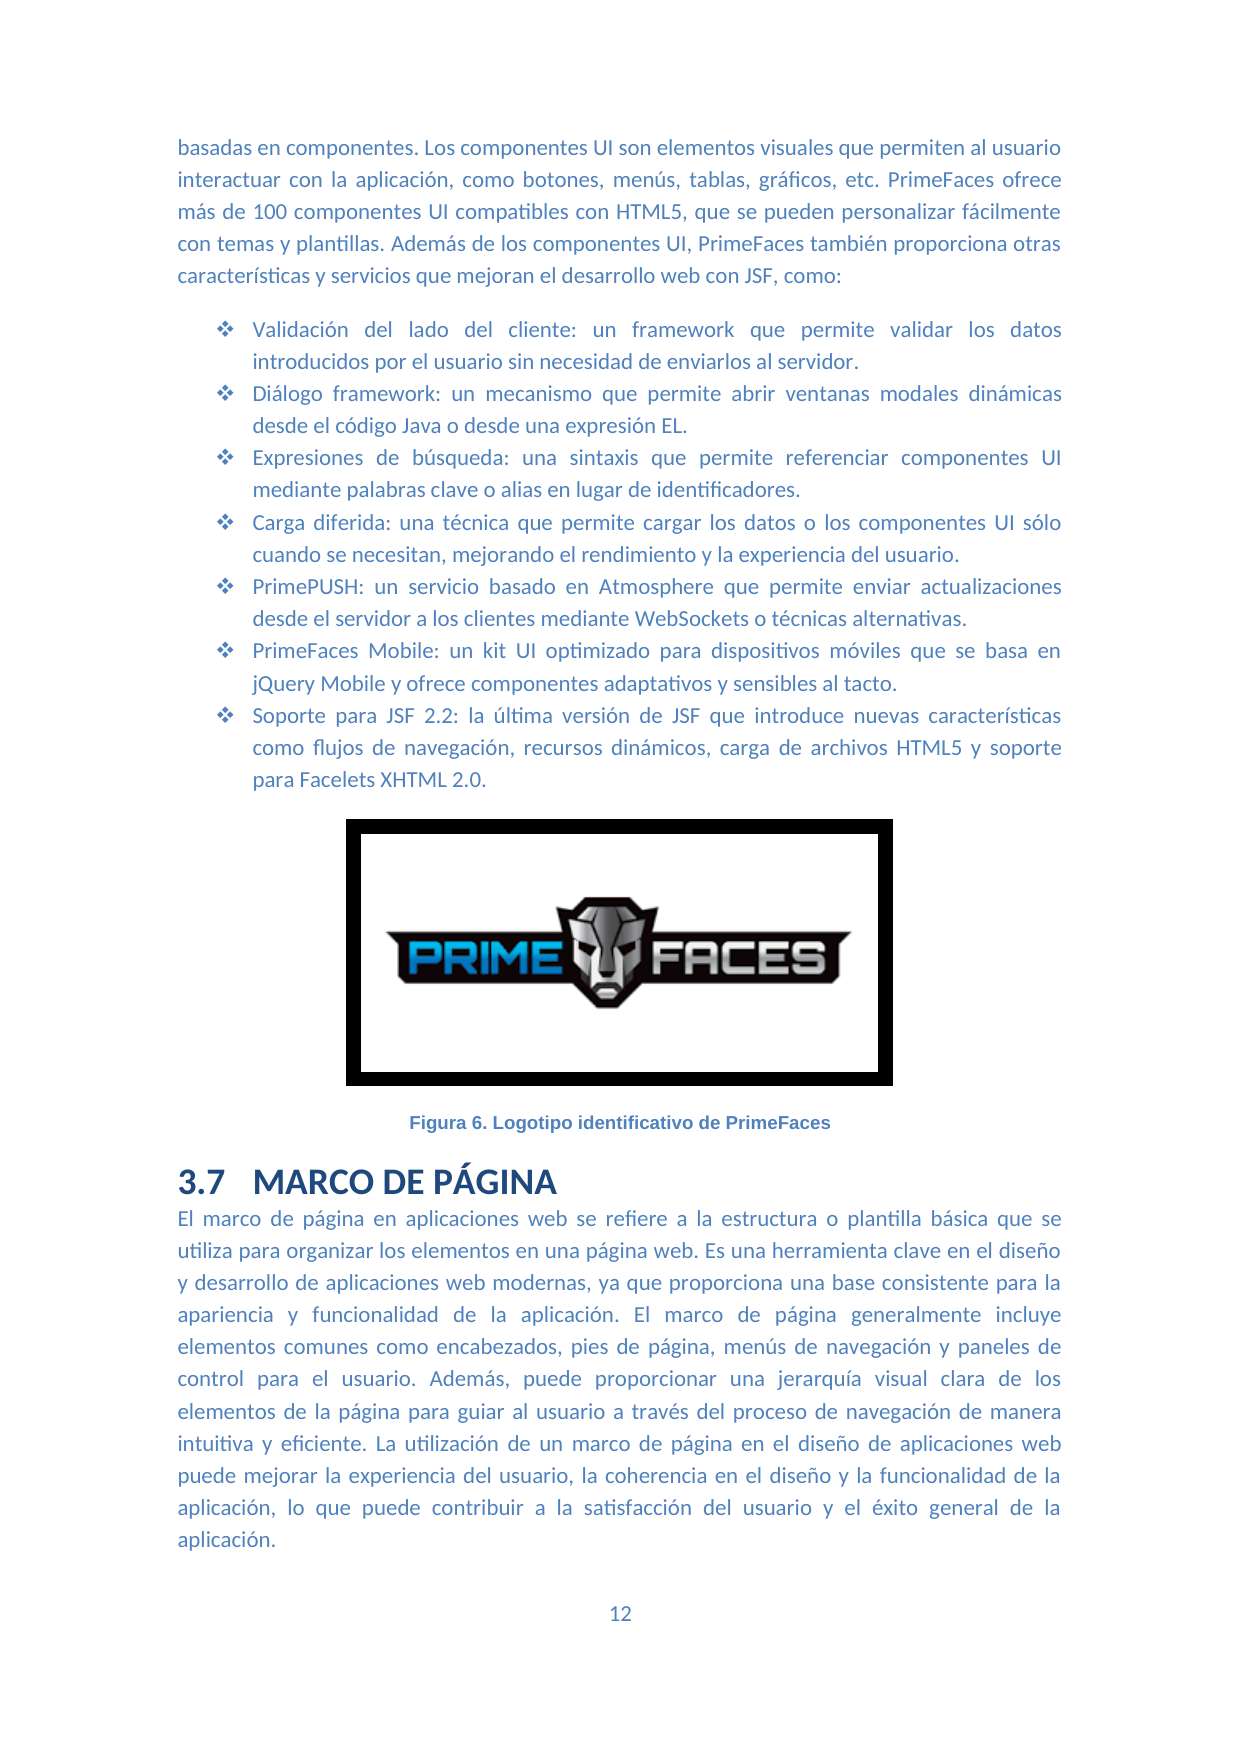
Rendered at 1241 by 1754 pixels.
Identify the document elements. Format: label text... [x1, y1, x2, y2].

list Carga diferida: una técnica que permite cargar los datos o los componentes UI sólo cuando se necesitan, mejorando el rendimiento y la experiencia del usuario. [215, 508, 1063, 568]
list PrimePUSH: un servicio basado en Atmosphere que permite enviar actualizaciones desde el servidor a los clientes mediante WebSockets o técnicas alternativas. [215, 572, 1063, 632]
subtitle MARCO DE PÁGINA [177, 1158, 1063, 1204]
list Validación del lado del cliente: un framework que permite validar los datos introducidos por el usuario sin necesidad de enviarlos al servidor. [215, 315, 1063, 375]
picture [361, 834, 878, 1072]
text Figura 6. Logotipo identificativo de PrimeFaces [177, 1112, 1063, 1134]
list PrimeFaces Mobile: un kit UI optimizado para dispositivos móviles que se basa en jQuery Mobile y ofrece componentes adaptativos y sensibles al tacto. [215, 637, 1063, 697]
list Diálogo framework: un mecanismo que permite abrir ventanas modales dinámicas desde el código Java o desde una expresión EL. [215, 379, 1063, 439]
list Expresiones de búsqueda: una sintaxis que permite referenciar componentes UI mediante palabras clave o alias en lugar de identificadores. [215, 443, 1063, 504]
list Soporte para JSF 2.2: la última versión de JSF que introduce nuevas características como flujos de navegación, recursos dinámicos, carga de archivos HTML5 y soporte para Facelets XHTML 2.0. [215, 701, 1063, 793]
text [177, 133, 1063, 290]
text El marco de página en aplicaciones web se refiere a la estructura o plantilla básica que se utiliza para organizar los elementos en una página web. Es una herramienta clave en el diseño y desarrollo de aplicaciones web modernas, ya que proporciona una base consistente para la apariencia y funcionalidad de la aplicación. El marco de página generalmente incluye elementos comunes como encabezados, pies de página, menús de navegación y paneles de control para el usuario. Además, puede proporcionar una jerarquía visual clara de los elementos de la página para guiar al usuario a través del proceso de navegación de manera intuitiva y eficiente. La utilización de un marco de página en el diseño de aplicaciones web puede mejorar la experiencia del usuario, la coherencia en el diseño y la funcionalidad de la aplicación, lo que puede contribuir a la satisfacción del usuario y el éxito general de la aplicación. [177, 1204, 1063, 1553]
